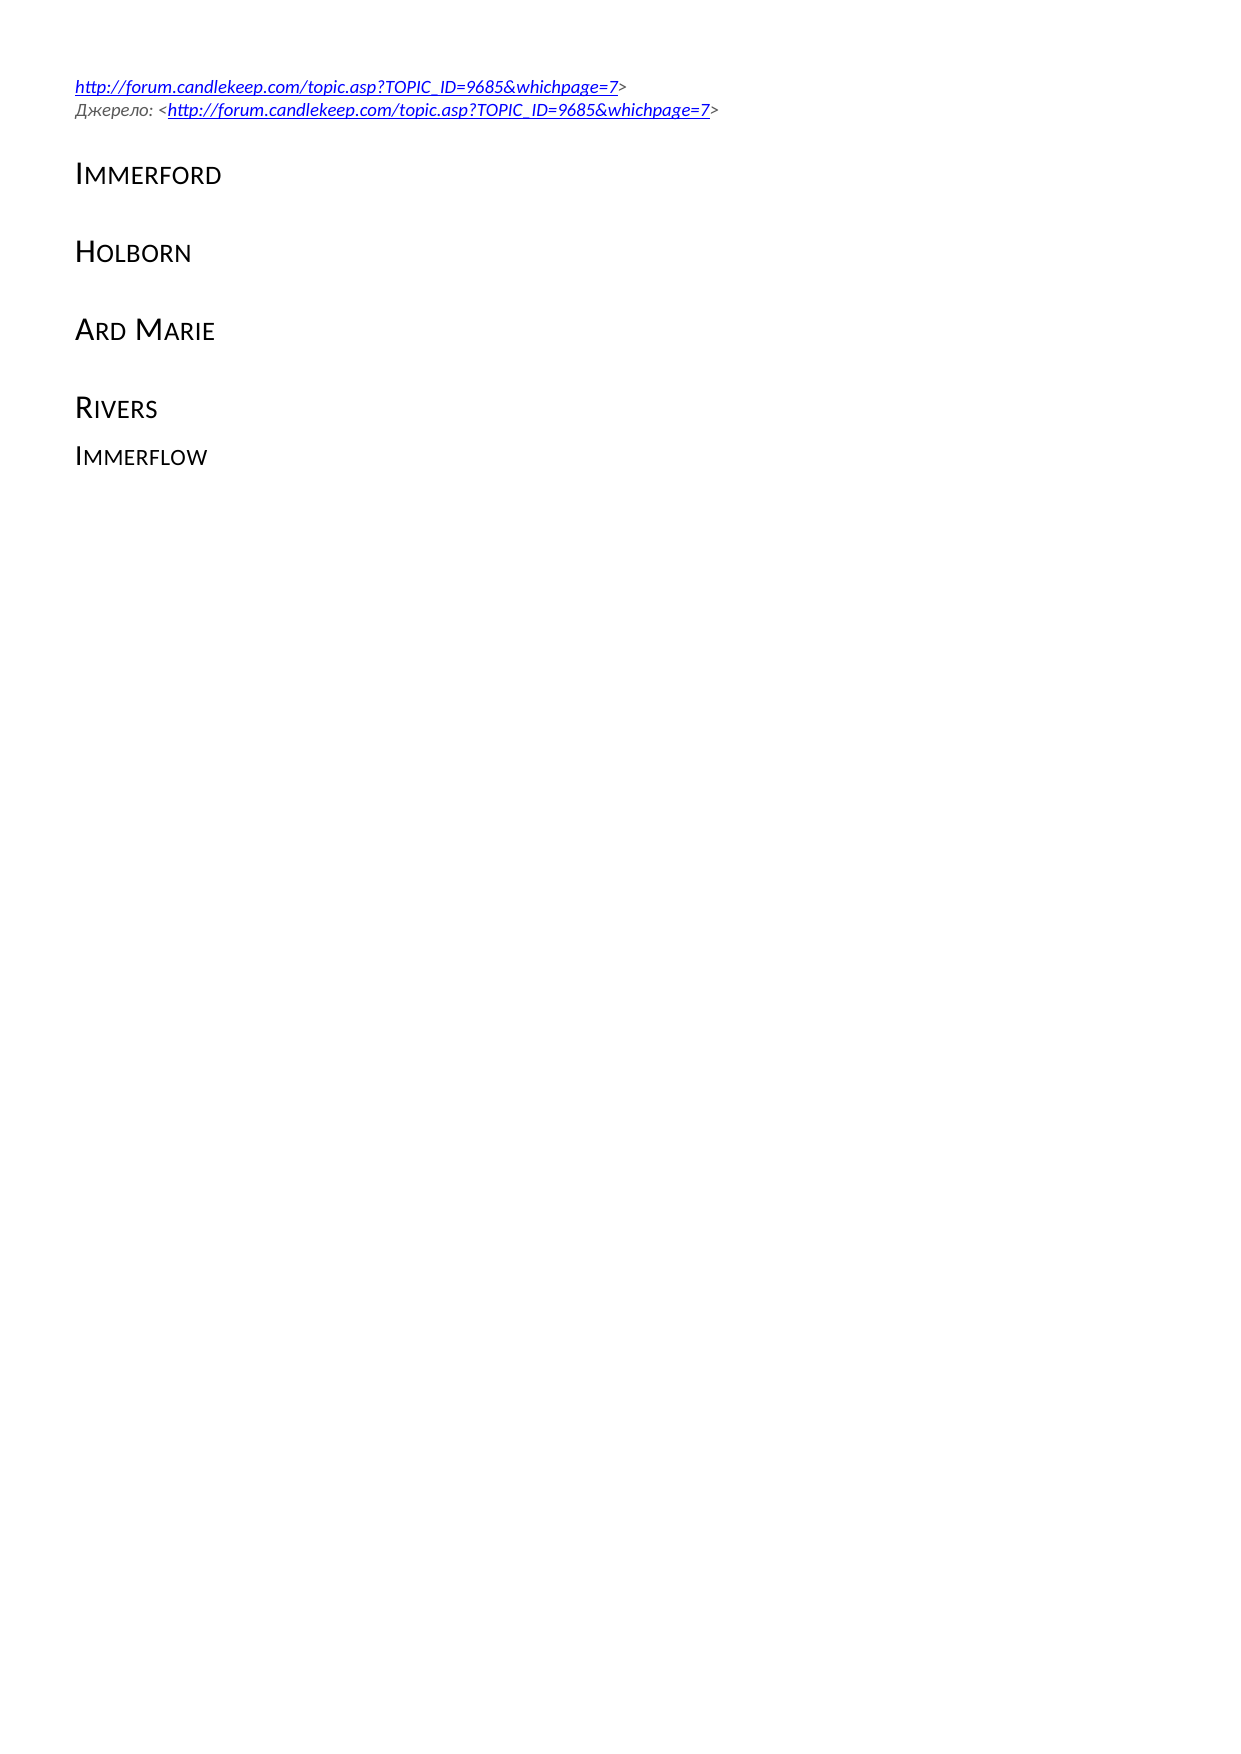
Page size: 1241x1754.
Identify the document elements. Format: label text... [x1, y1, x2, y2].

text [75, 98, 1165, 121]
text http://forum.candlekeep.com/topic.asp?TOPIC_ID=9685&whichpage=7> [75, 75, 1165, 98]
subtitle Immerford [75, 152, 1165, 193]
subtitle Immerflow [75, 437, 1165, 473]
subtitle Ard Marie [75, 308, 1165, 349]
subtitle Holborn [75, 230, 1165, 271]
subtitle Rivers [75, 386, 1165, 427]
